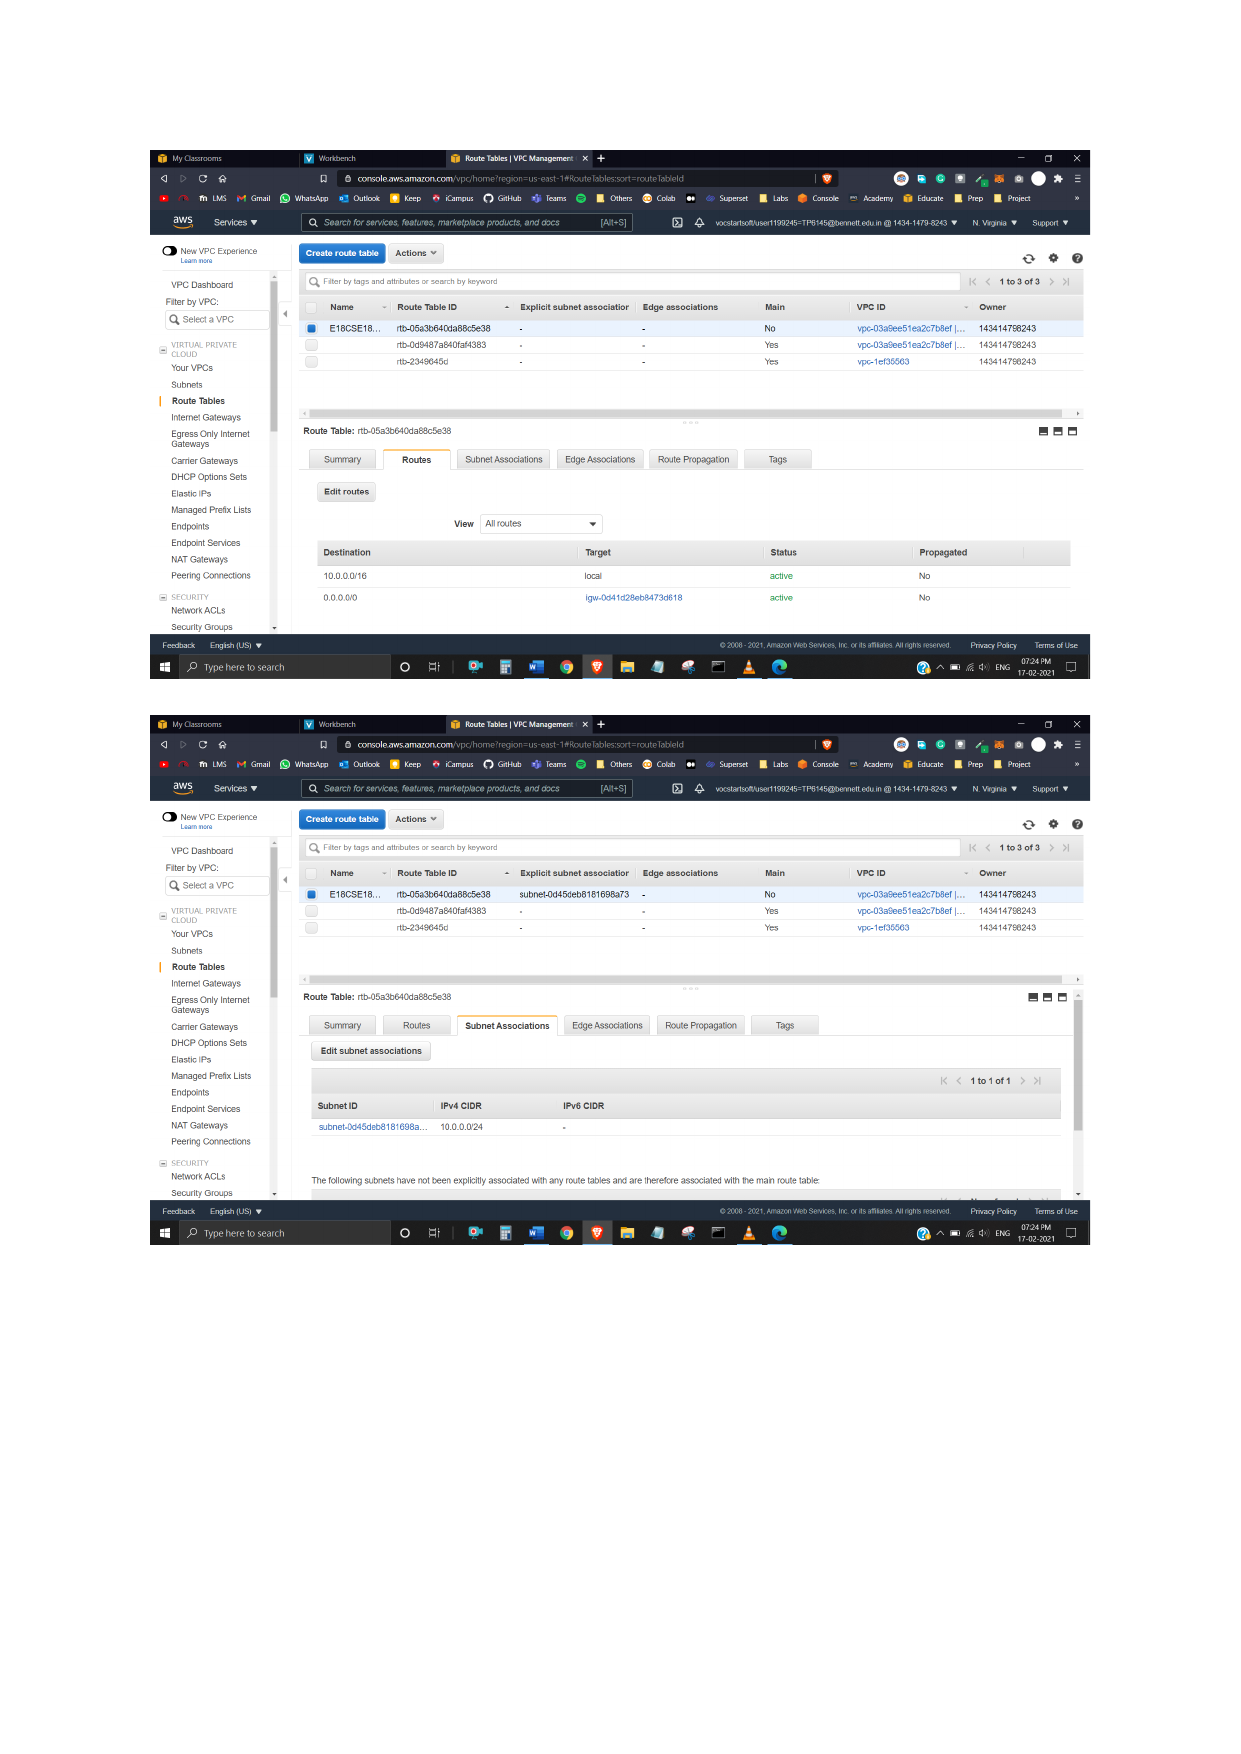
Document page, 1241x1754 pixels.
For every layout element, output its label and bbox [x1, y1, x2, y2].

picture [150, 150, 1091, 679]
picture [150, 715, 1091, 1245]
